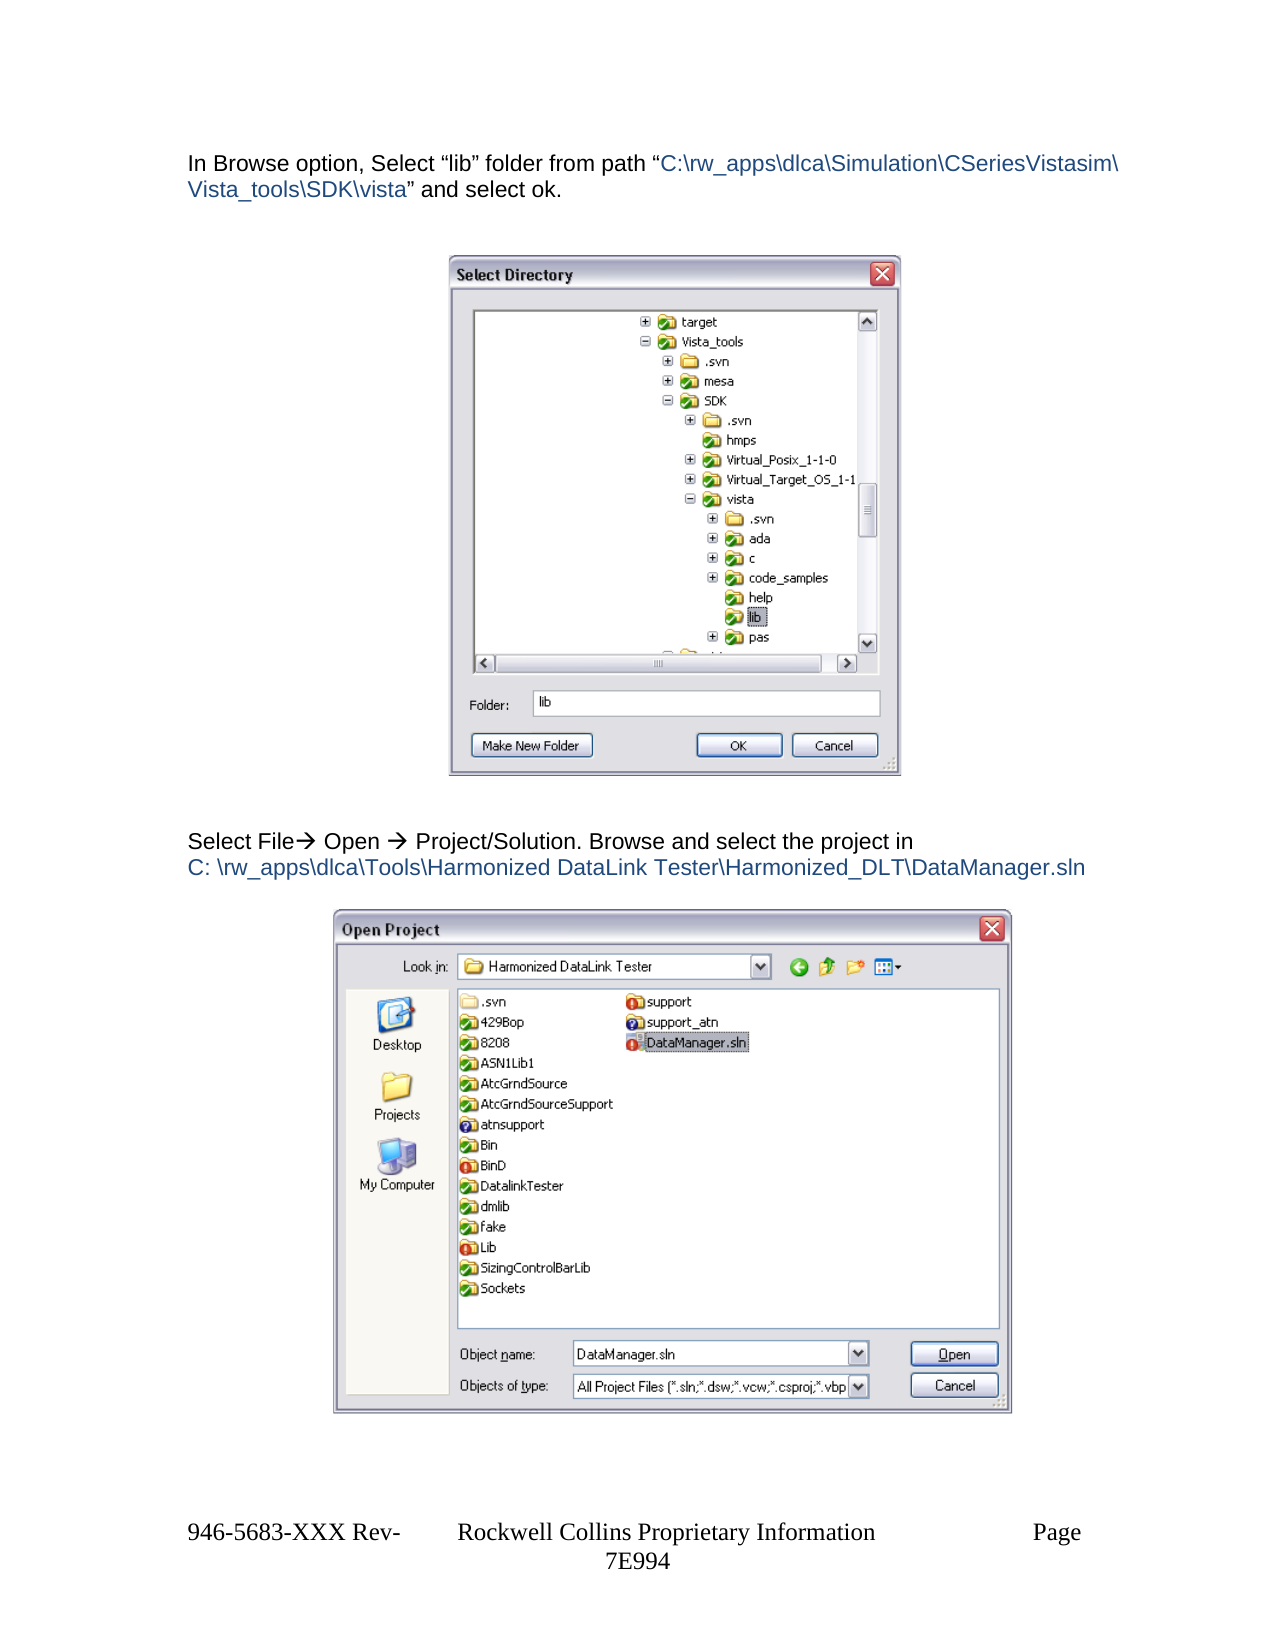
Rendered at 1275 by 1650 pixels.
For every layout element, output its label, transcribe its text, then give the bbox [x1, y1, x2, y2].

picture [448, 255, 902, 776]
text C: \rw_apps\dlca\Tools\Harmonized DataLink Tester\Harmonized_DLT\DataManager.sln [187, 854, 1162, 881]
picture [333, 909, 1017, 1416]
text In Browse option, Select “lib” folder from path “C:\rw_apps\dlca\Simulation\CSeriesVistasim\Vista_tools\SDK\vista” and select ok. [187, 150, 1162, 203]
text Select File Open Project/Solution. Browse and select the project in [187, 828, 1162, 854]
